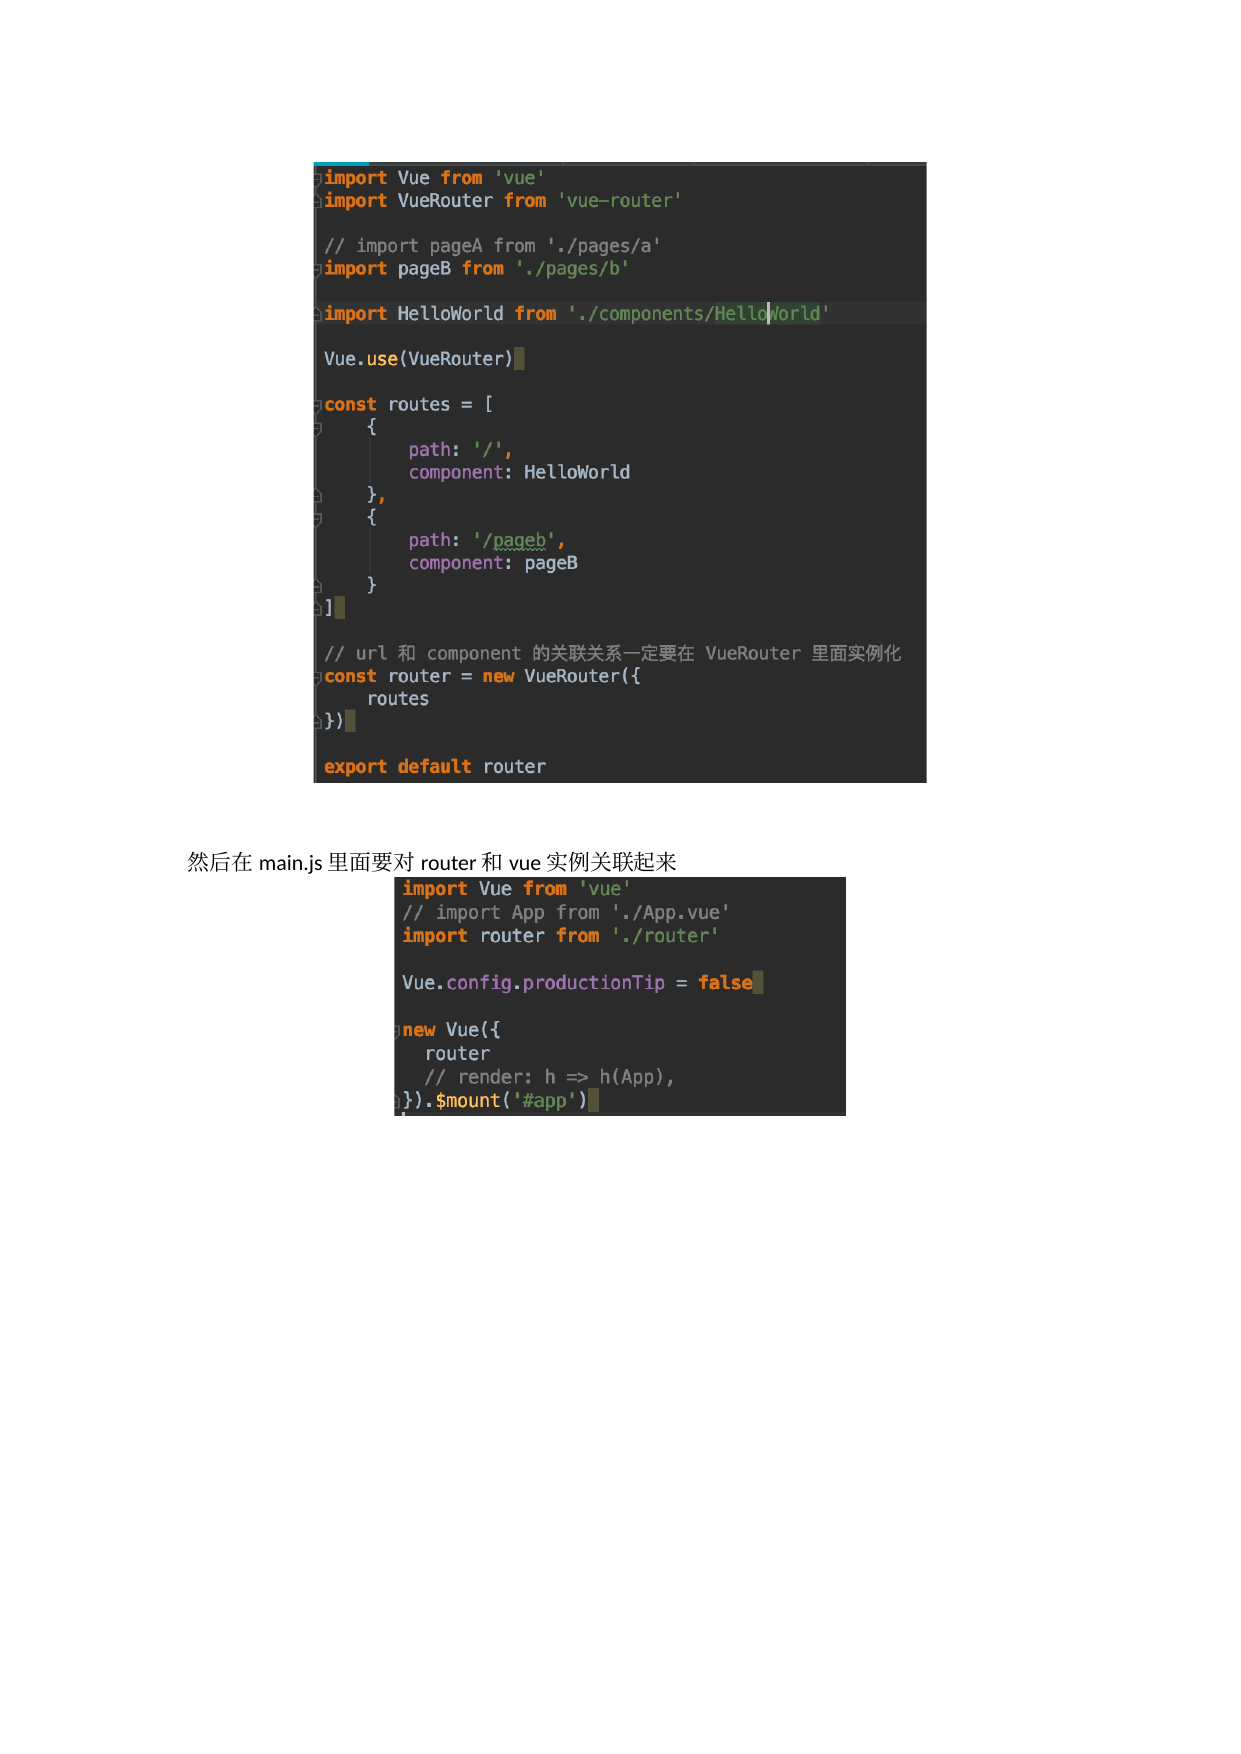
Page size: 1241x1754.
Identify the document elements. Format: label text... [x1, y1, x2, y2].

picture [394, 877, 846, 1116]
picture [313, 162, 927, 783]
text 然后在 main.js 里面要对 router 和 vue 实例关联起来 [187, 844, 1053, 877]
